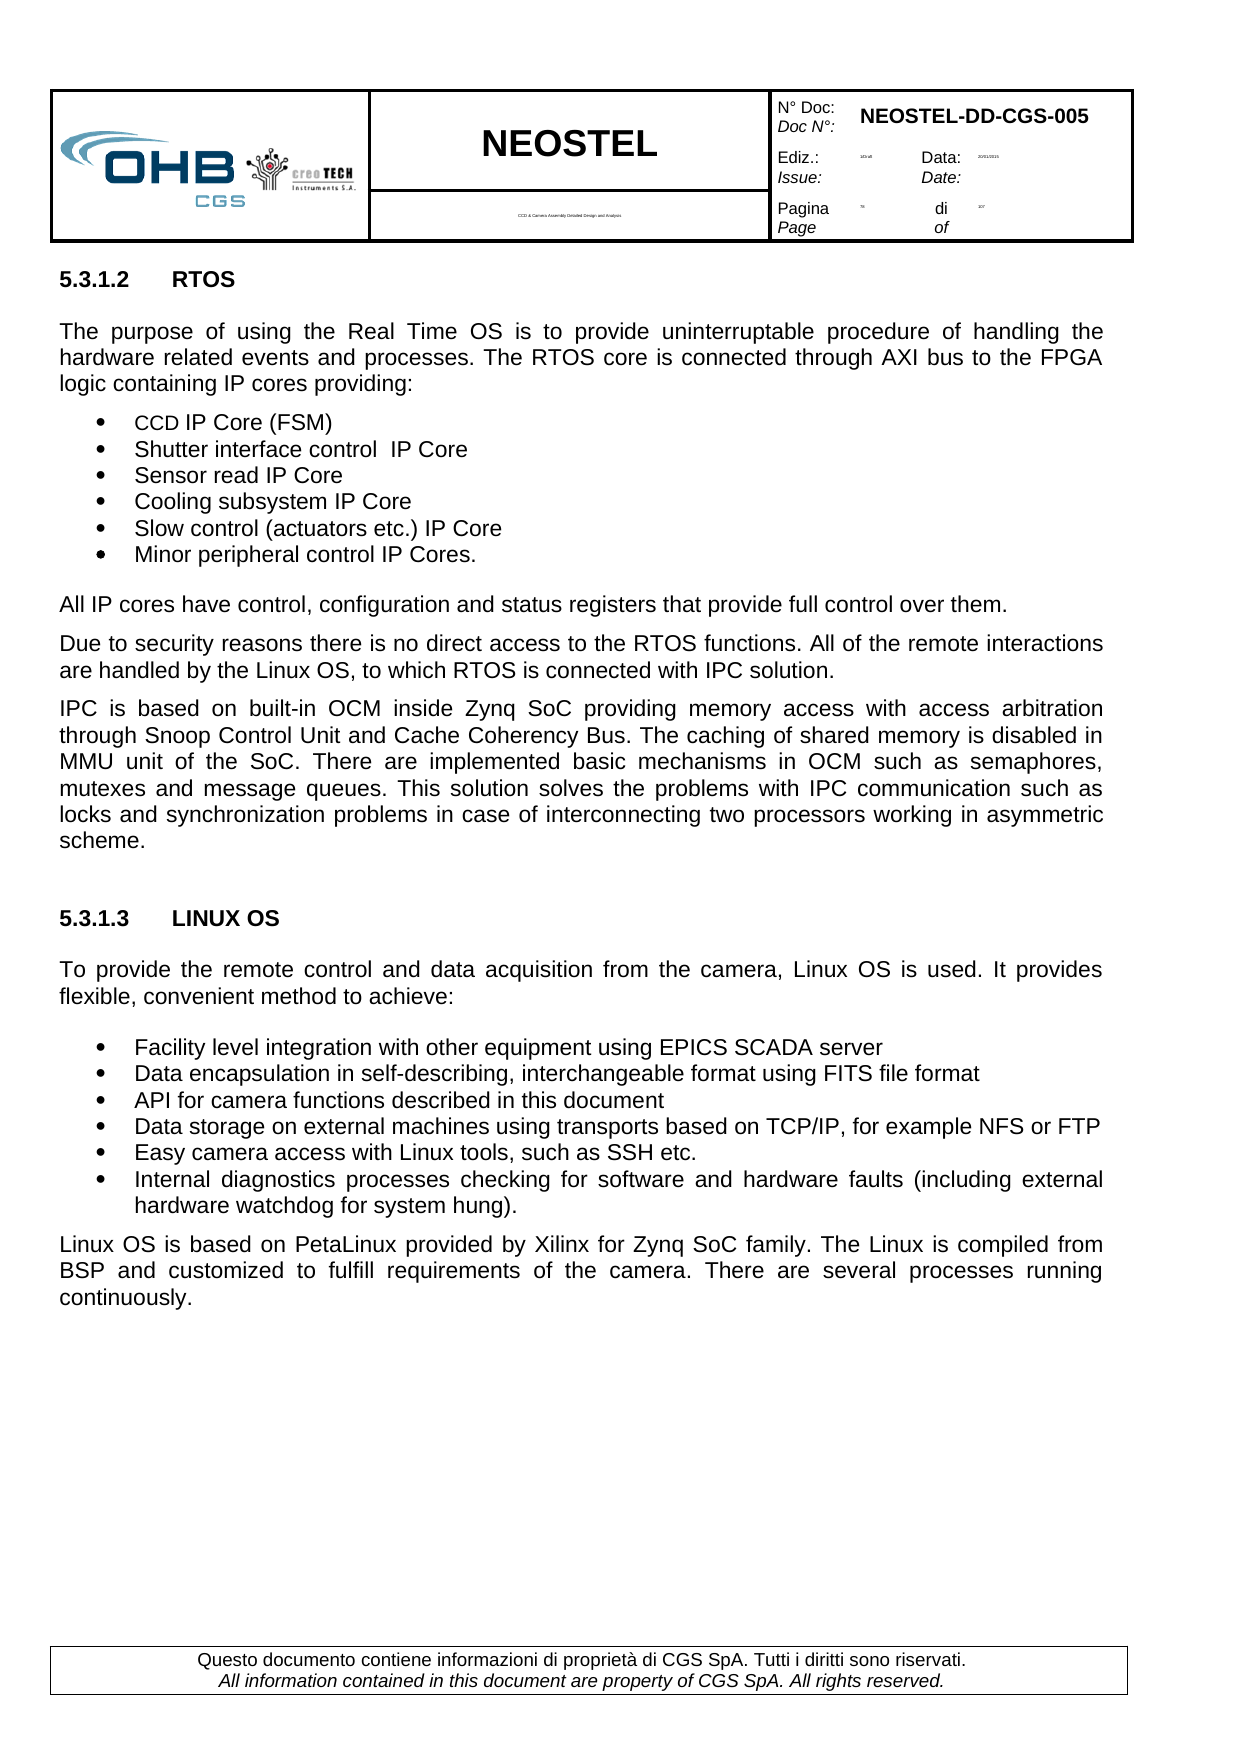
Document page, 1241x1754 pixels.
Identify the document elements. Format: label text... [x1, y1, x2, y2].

text The purpose of using the Real Time OS is to provide uninterruptable procedure of handling the hardware related events and processes. The RTOS core is connected through AXI bus to the FPGA logic containing IP cores providing: [59, 318, 1104, 397]
list Facility level integration with other equipment using EPICS SCADA server [97, 1034, 1104, 1060]
list Data encapsulation in self-describing, interchangeable format using FITS file format [97, 1060, 1104, 1087]
subtitle LINUX OS [59, 905, 1104, 931]
text Linux OS is based on PetaLinux provided by Xilinx for Zynq SoC family. The Linux is compiled from BSP and customized to fulfill requirements of the camera. There are several processes running continuously. [59, 1231, 1104, 1310]
list CCD IP Core (FSM) [97, 409, 1104, 436]
picture [60, 131, 361, 207]
list Minor peripheral control IP Cores. [97, 541, 1104, 567]
list Slow control (actuators etc.) IP Core [97, 515, 1104, 541]
text All IP cores have control, configuration and status registers that provide full control over them. [59, 591, 1104, 618]
text Due to security reasons there is no direct access to the RTOS functions. All of the remote interactions are handled by the Linux OS, to which RTOS is connected with IPC solution. [59, 630, 1104, 683]
list API for camera functions described in this document [97, 1087, 1104, 1113]
text To provide the remote control and data acquisition from the camera, Linux OS is used. It provides flexible, convenient method to achieve: [59, 956, 1104, 1009]
text IPC is based on built-in OCM inside Zynq SoC providing memory access with access arbitration through Snoop Control Unit and Cache Coherency Bus. The caching of shared memory is disabled in MMU unit of the SoC. There are implemented basic mechanisms in OCM such as semaphores, mutexes and message queues. This solution solves the problems with IPC communication such as locks and synchronization problems in case of interconnecting two processors working in asymmetric scheme. [59, 695, 1104, 853]
list Easy camera access with Linux tools, such as SSH etc. [97, 1139, 1104, 1166]
list Shutter interface control IP Core [97, 436, 1104, 462]
list Cooling subsystem IP Core [97, 488, 1104, 515]
list Sensor read IP Core [97, 462, 1104, 488]
subtitle RTOS [59, 266, 1104, 293]
list Data storage on external machines using transports based on TCP/IP, for example NFS or FTP [97, 1113, 1104, 1139]
list Internal diagnostics processes checking for software and hardware faults (including external hardware watchdog for system hung). [97, 1166, 1104, 1218]
